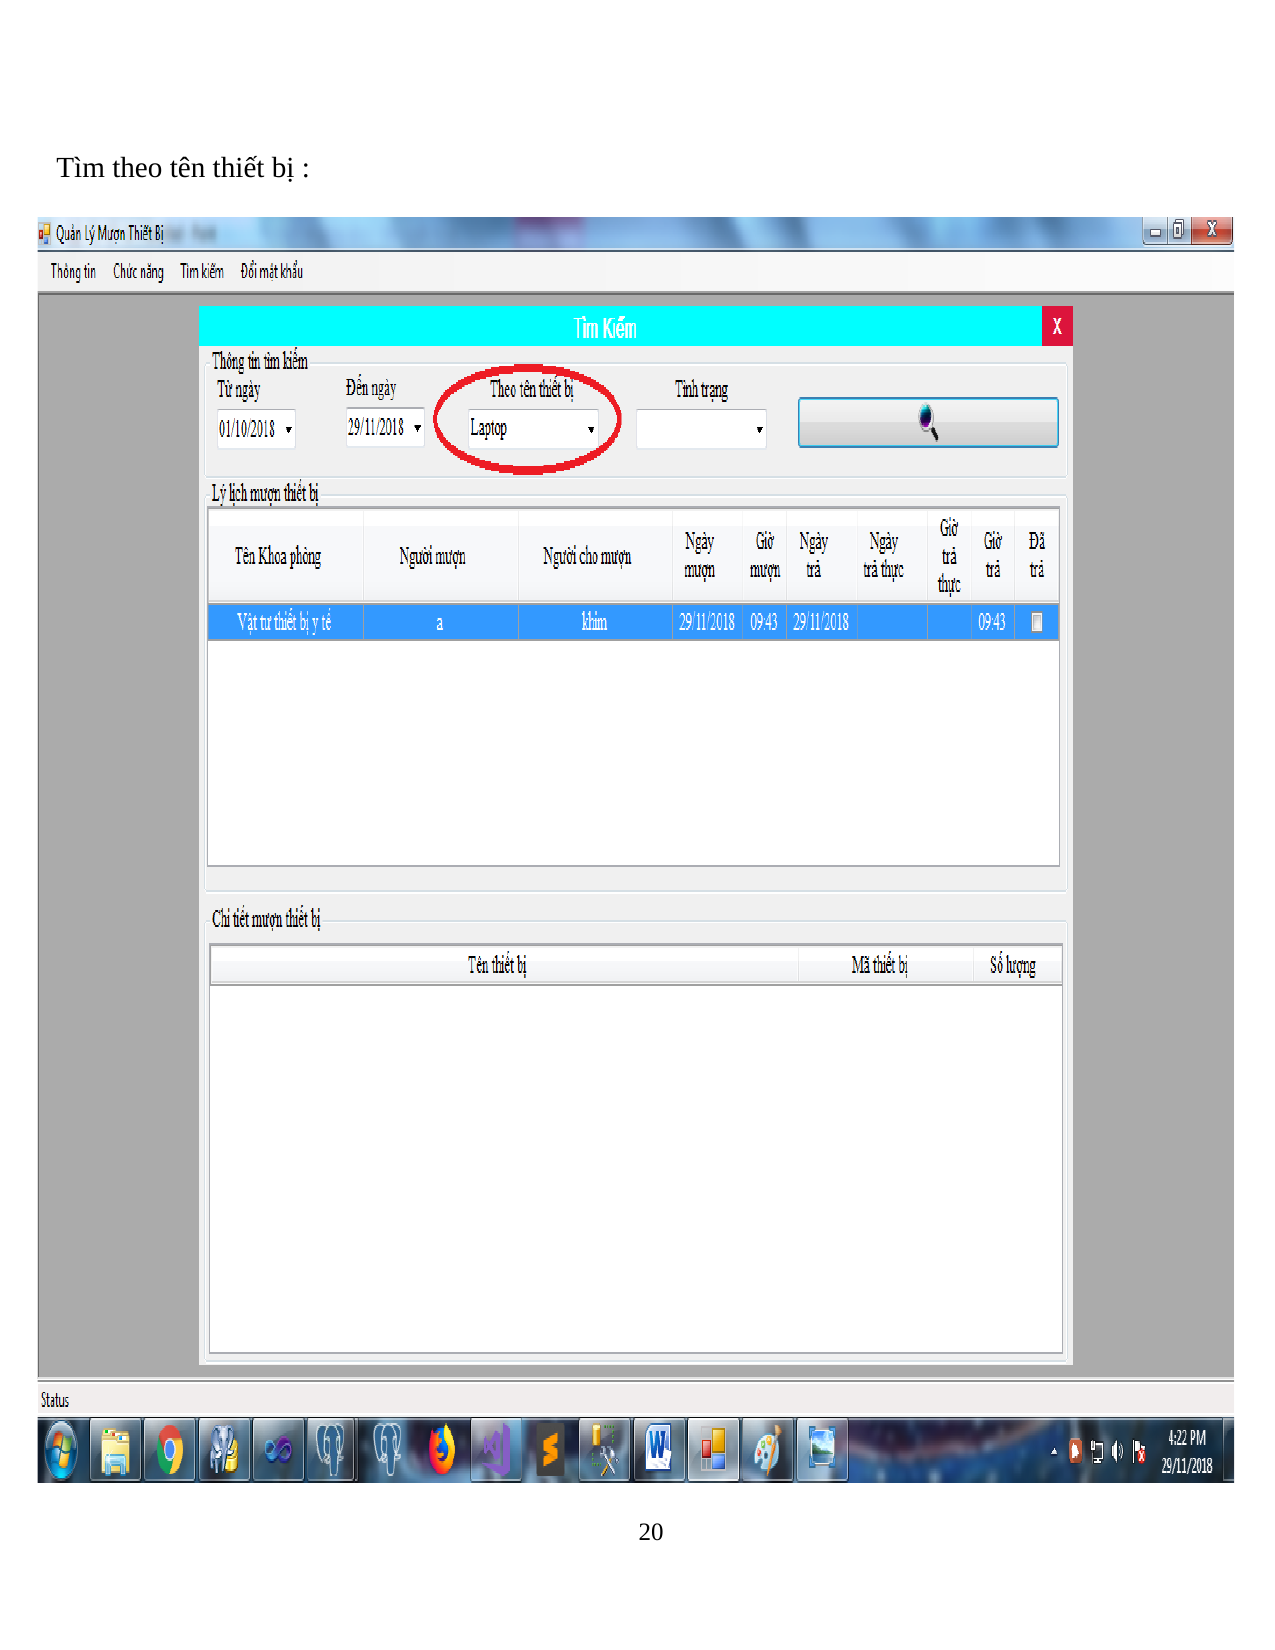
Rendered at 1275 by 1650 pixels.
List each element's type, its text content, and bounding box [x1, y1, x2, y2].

picture [37, 217, 1235, 1483]
text Tìm theo tên thiết bị : [56, 150, 1237, 183]
